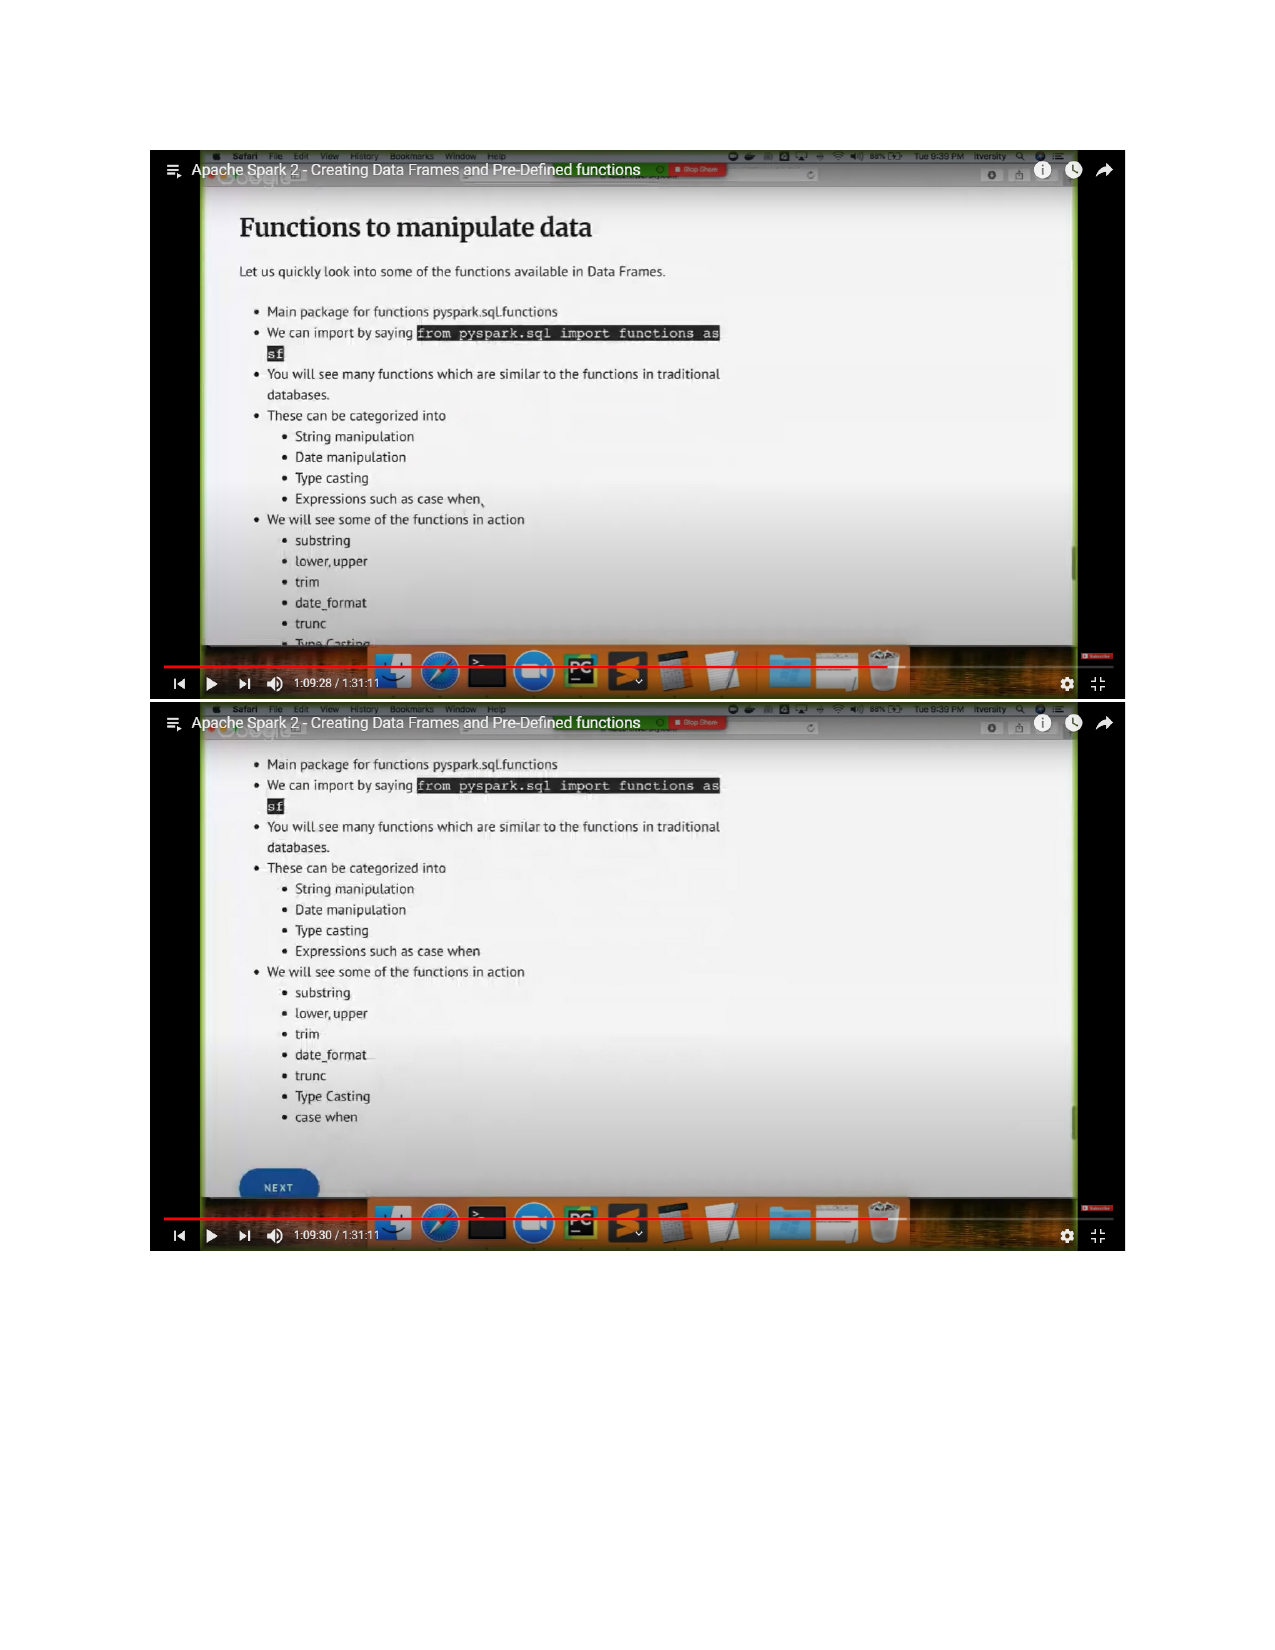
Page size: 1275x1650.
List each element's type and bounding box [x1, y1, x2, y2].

picture [150, 702, 1125, 1251]
picture [150, 150, 1125, 699]
